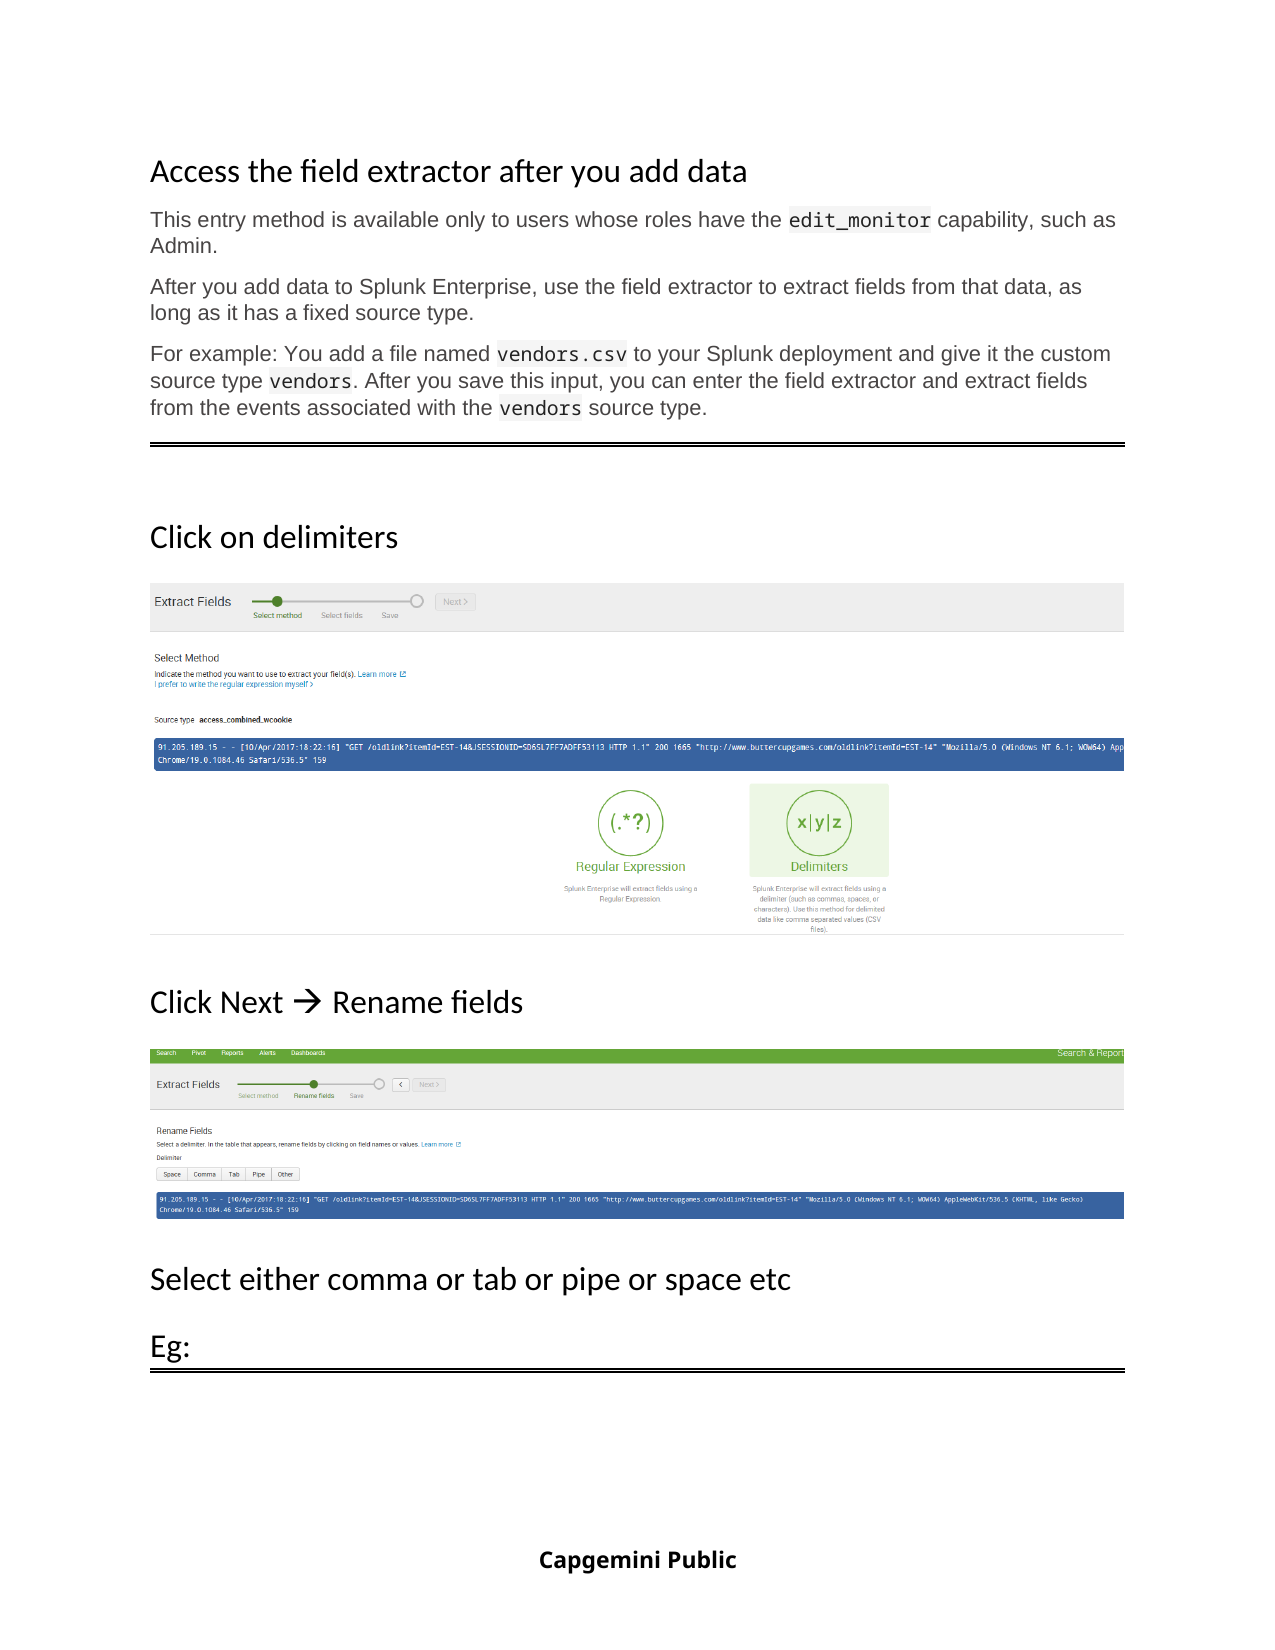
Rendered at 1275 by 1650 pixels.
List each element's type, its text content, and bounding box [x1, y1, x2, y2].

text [150, 206, 1125, 258]
picture [150, 1049, 1124, 1233]
text After you add data to Splunk Enterprise, use the field extractor to extract fields from that data, as long as it has a fixed source type. [150, 274, 1125, 324]
picture [150, 583, 1124, 957]
text For example: You add a file named vendors.csv to your Splunk deployment and give it the custom source type vendors. After you save this input, you can enter the field extractor and extract fields from the events associated with the vendors source type. [150, 340, 1125, 421]
text Eg: [150, 1319, 1125, 1368]
text Access the field extractor after you add data [150, 150, 1125, 191]
text Select either comma or tab or pipe or space etc [150, 1251, 1125, 1298]
text Click on delimiters [150, 509, 1125, 557]
text Click Next Rename fields [150, 975, 1125, 1022]
